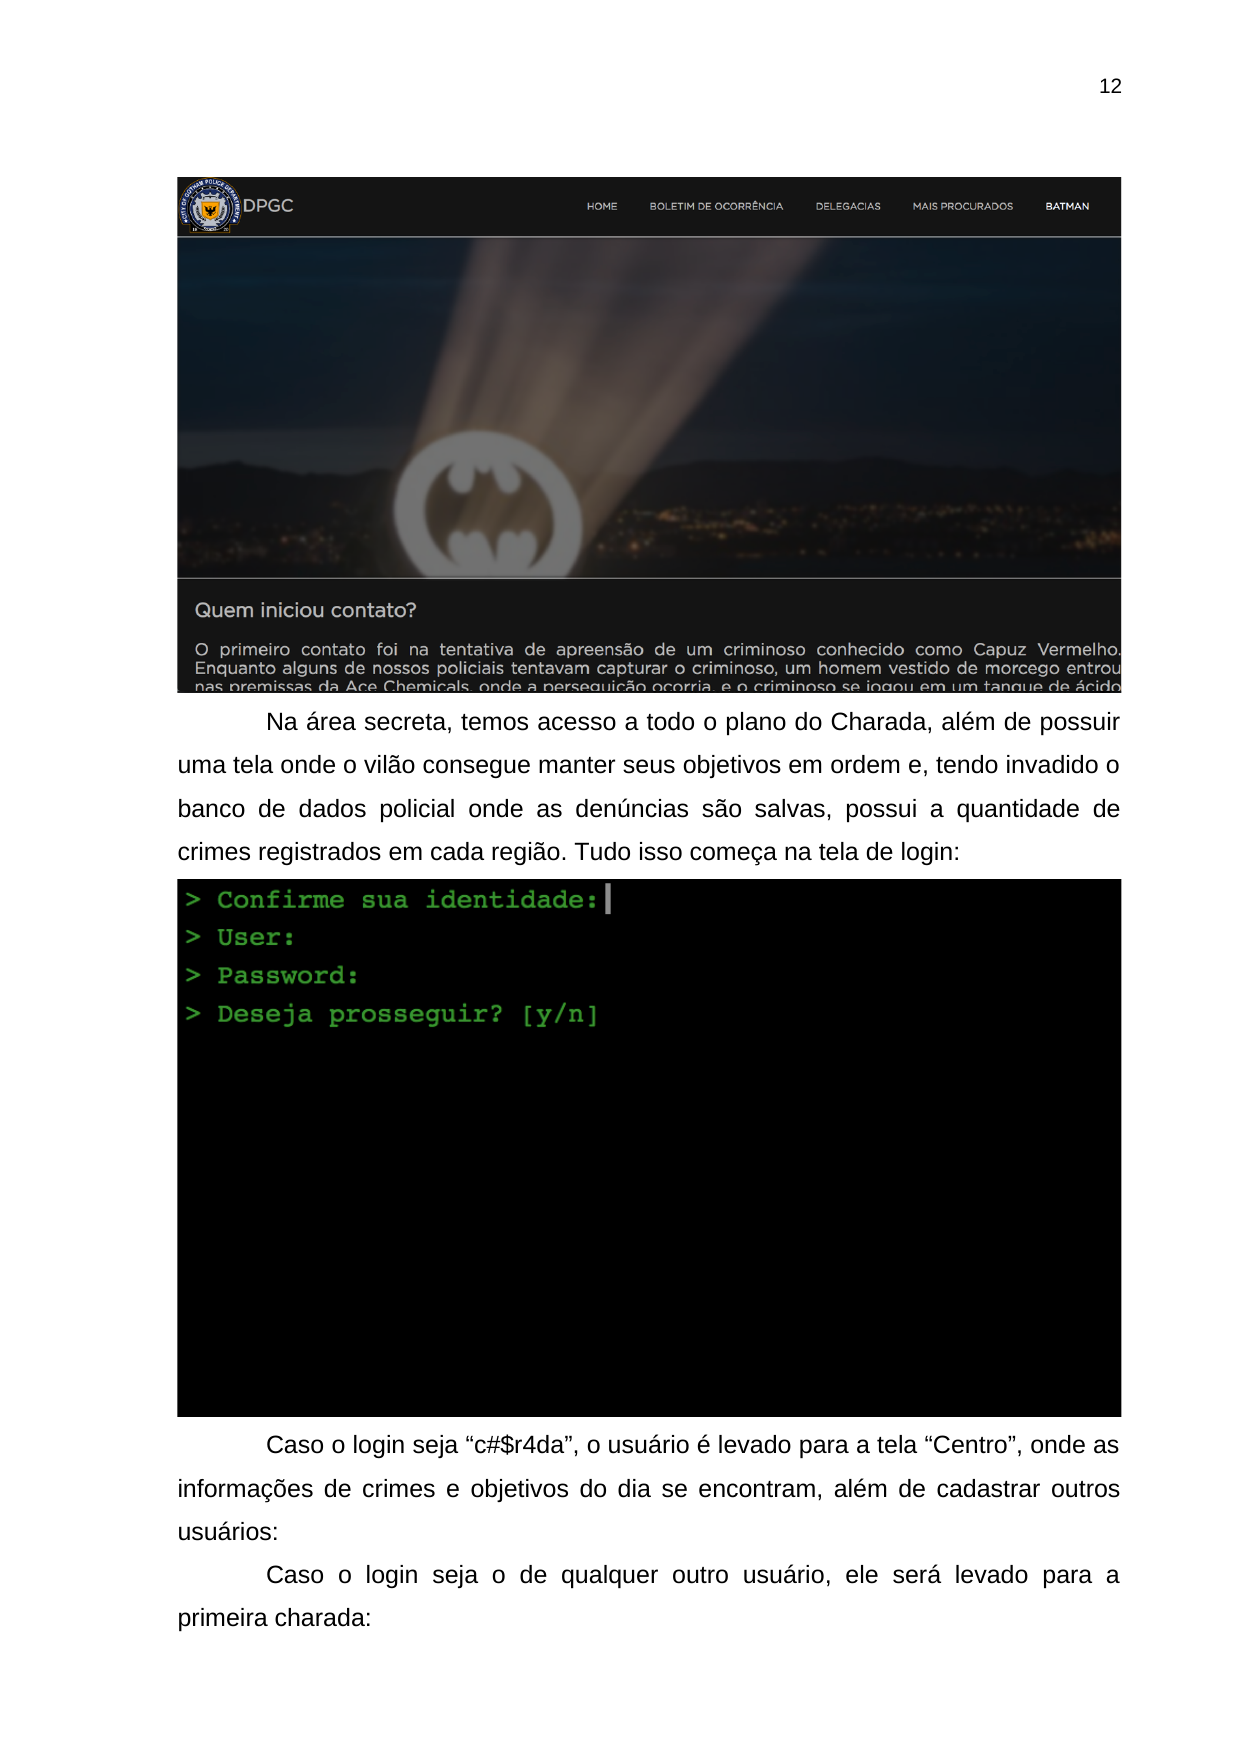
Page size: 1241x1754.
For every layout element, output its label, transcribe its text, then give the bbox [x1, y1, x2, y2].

picture [177, 177, 1122, 693]
text Caso o login seja “c#$r4da”, o usuário é levado para a tela “Centro”, onde as informações de crimes e objetivos do dia se encontram, além de cadastrar outros usuários: [177, 1431, 1122, 1546]
text Na área secreta, temos acesso a todo o plano do Charada, além de possuir uma tela onde o vilão consegue manter seus objetivos em ordem e, tendo invadido o banco de dados policial onde as denúncias são salvas, possui a quantidade de crimes registrados em cada região. Tudo isso começa na tela de login: [177, 707, 1122, 865]
text Caso o login seja o de qualquer outro usuário, ele será levado para a primeira charada: [177, 1560, 1122, 1632]
picture [177, 879, 1122, 1417]
